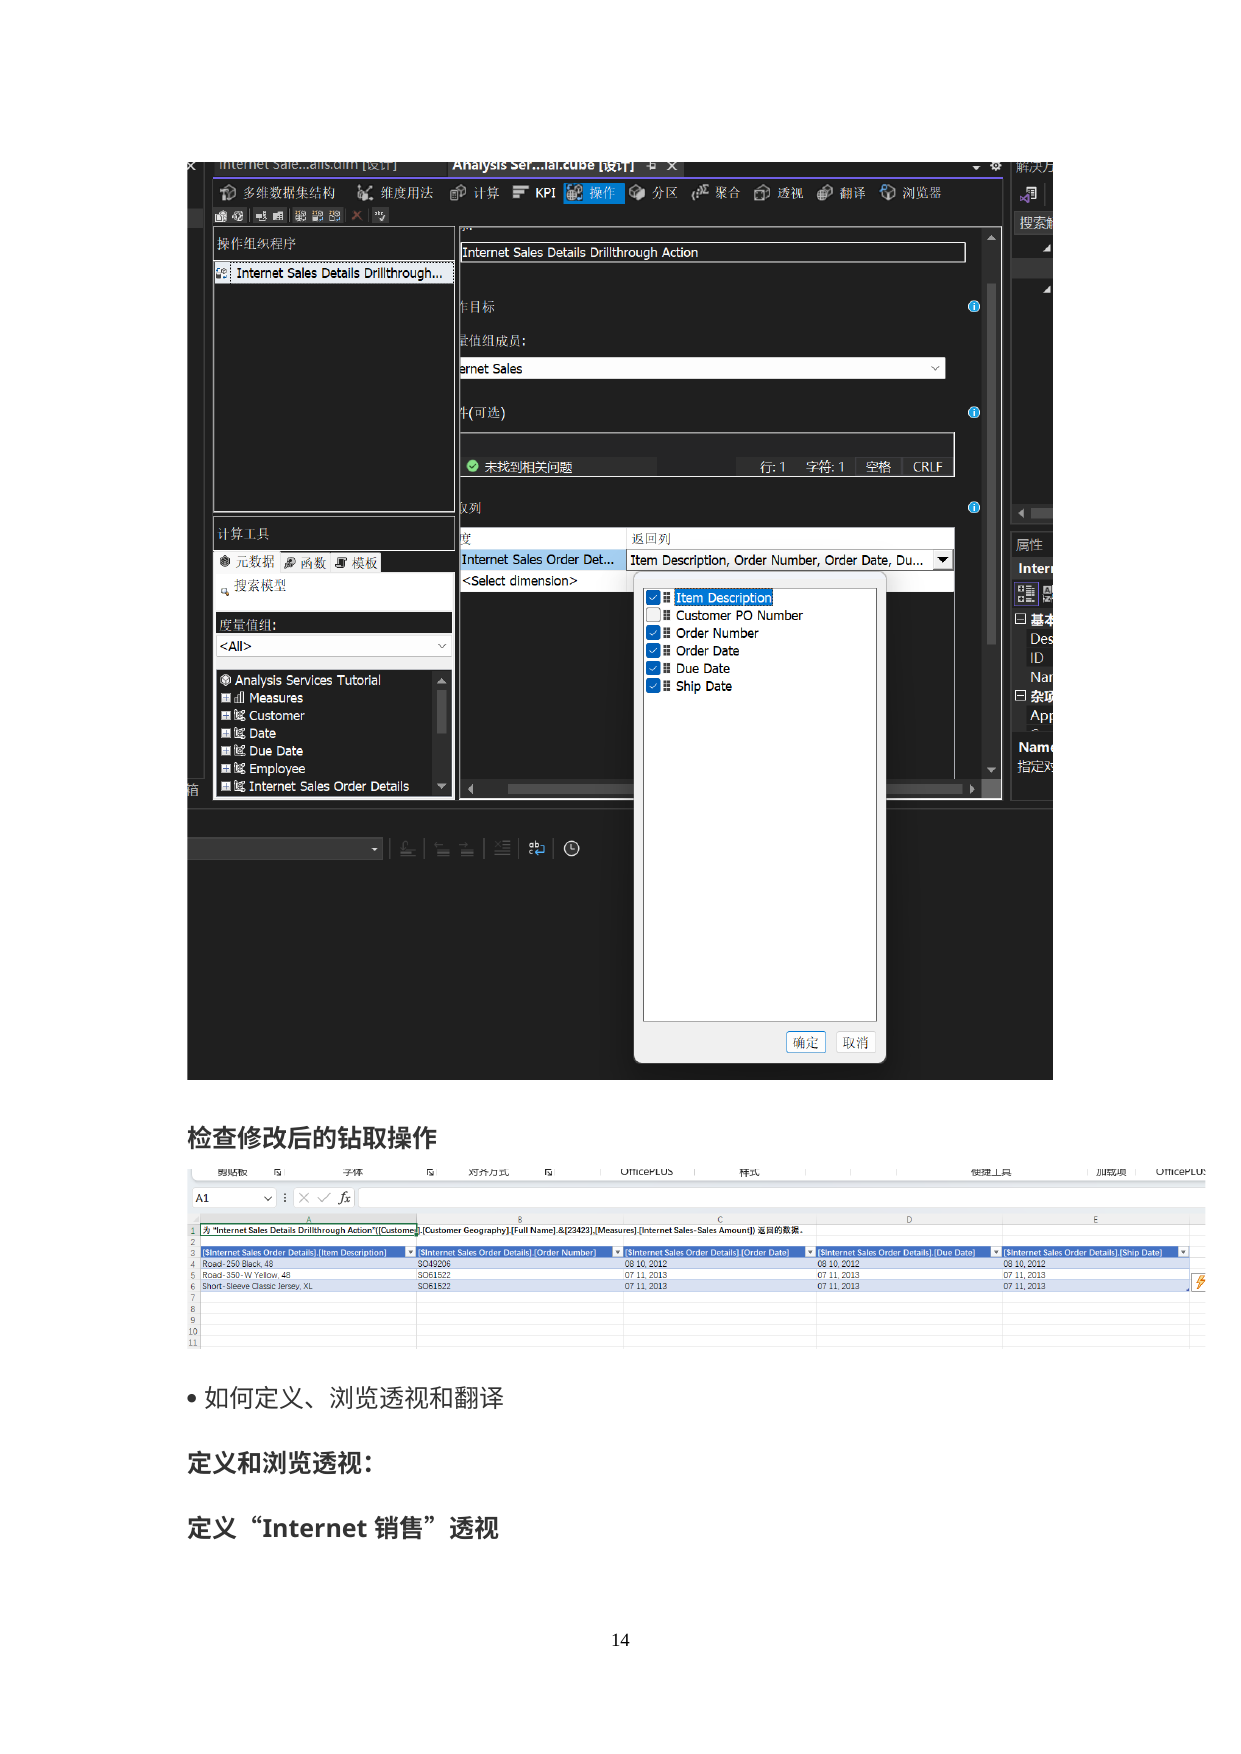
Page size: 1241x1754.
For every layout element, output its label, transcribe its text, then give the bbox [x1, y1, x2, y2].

text 定义和浏览透视： [187, 1429, 1053, 1494]
text 如何定义、浏览透视和翻译 [187, 1364, 1053, 1429]
picture [187, 162, 1053, 1080]
text 定义“Internet 销售”透视 [187, 1494, 1053, 1559]
picture [187, 1169, 1206, 1349]
text 检查修改后的钻取操作 [187, 1104, 1053, 1169]
